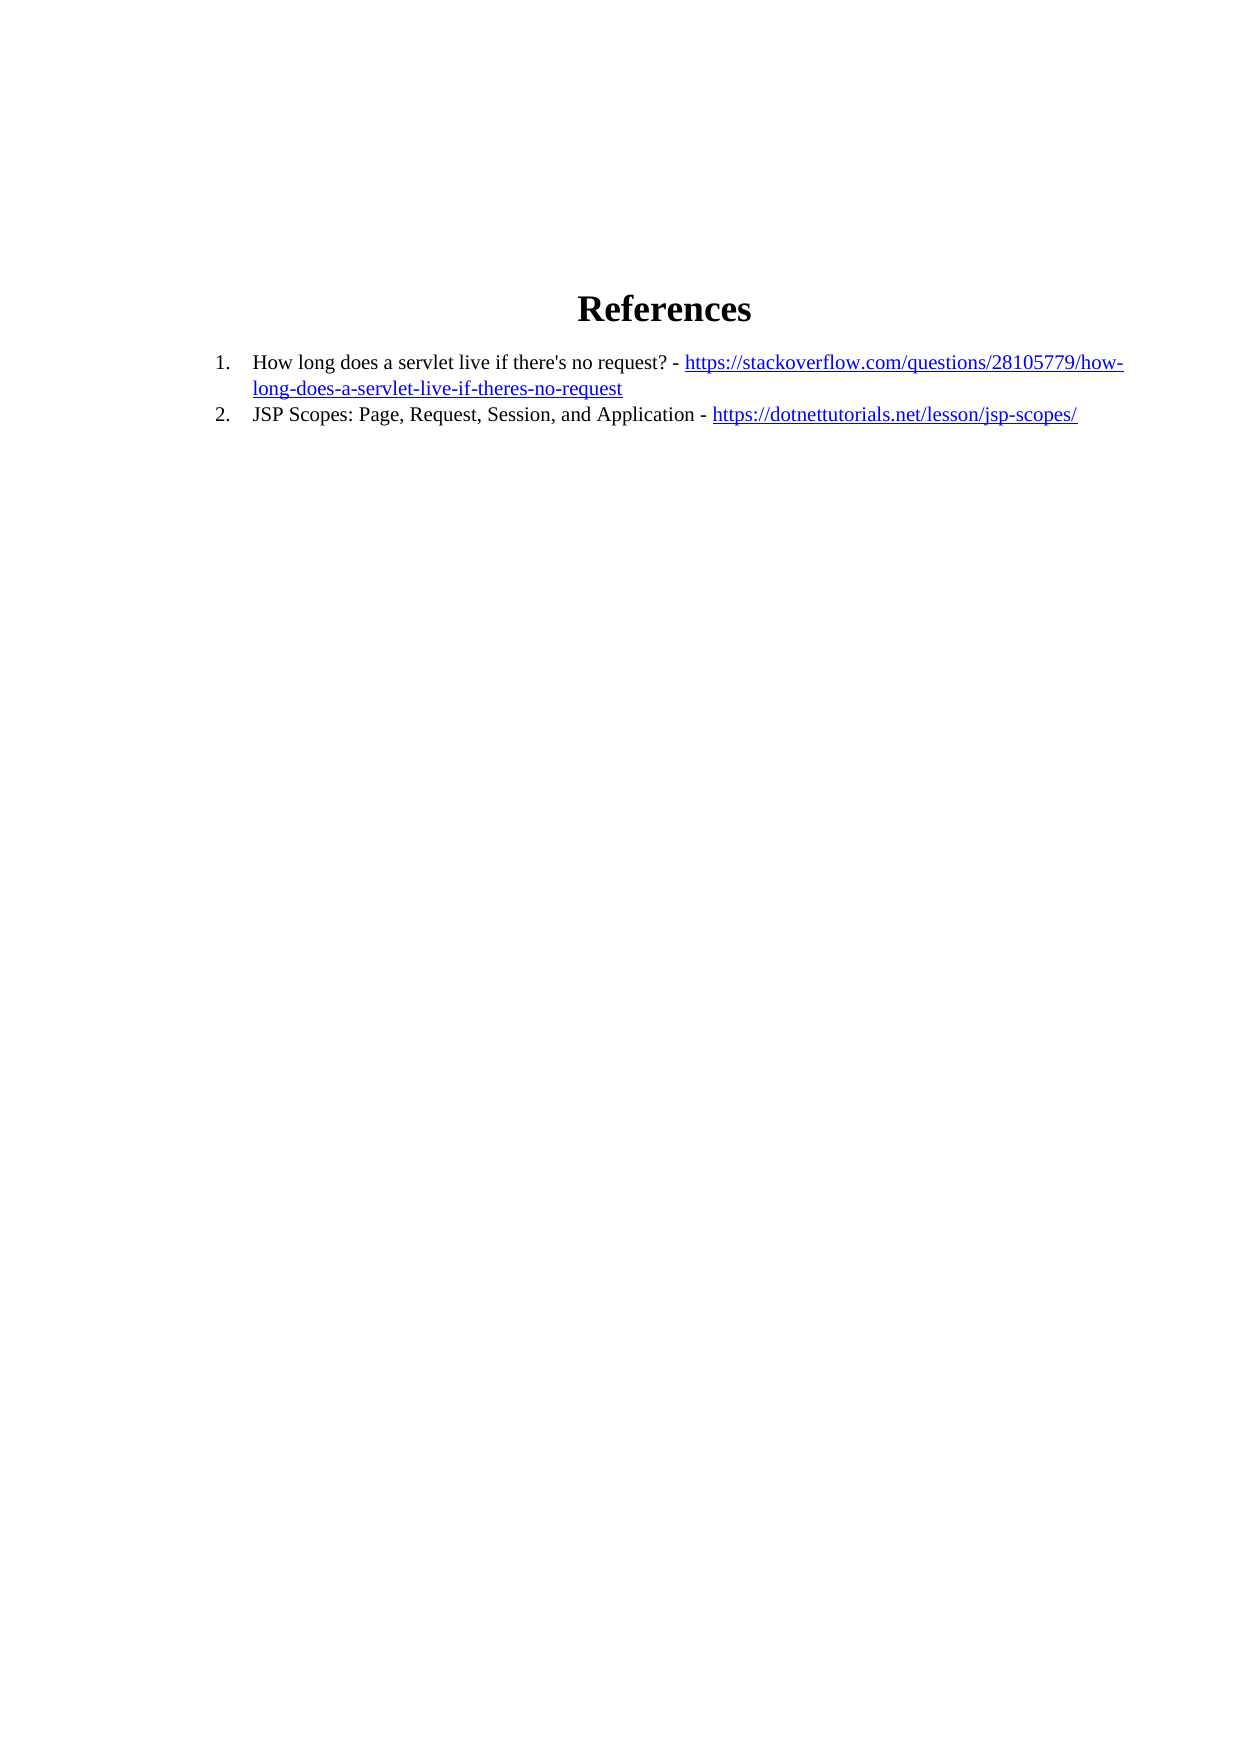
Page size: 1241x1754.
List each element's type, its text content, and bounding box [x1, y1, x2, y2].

list How long does a servlet live if there's no request? - https://stackoverflow.com/questions/28105779/how-long-does-a-servlet-live-if-theres-no-request [215, 350, 1152, 400]
text References [118, 287, 1152, 330]
list JSP Scopes: Page, Request, Session, and Application - https://dotnettutorials.net/lesson/jsp-scopes/ [215, 402, 1152, 426]
